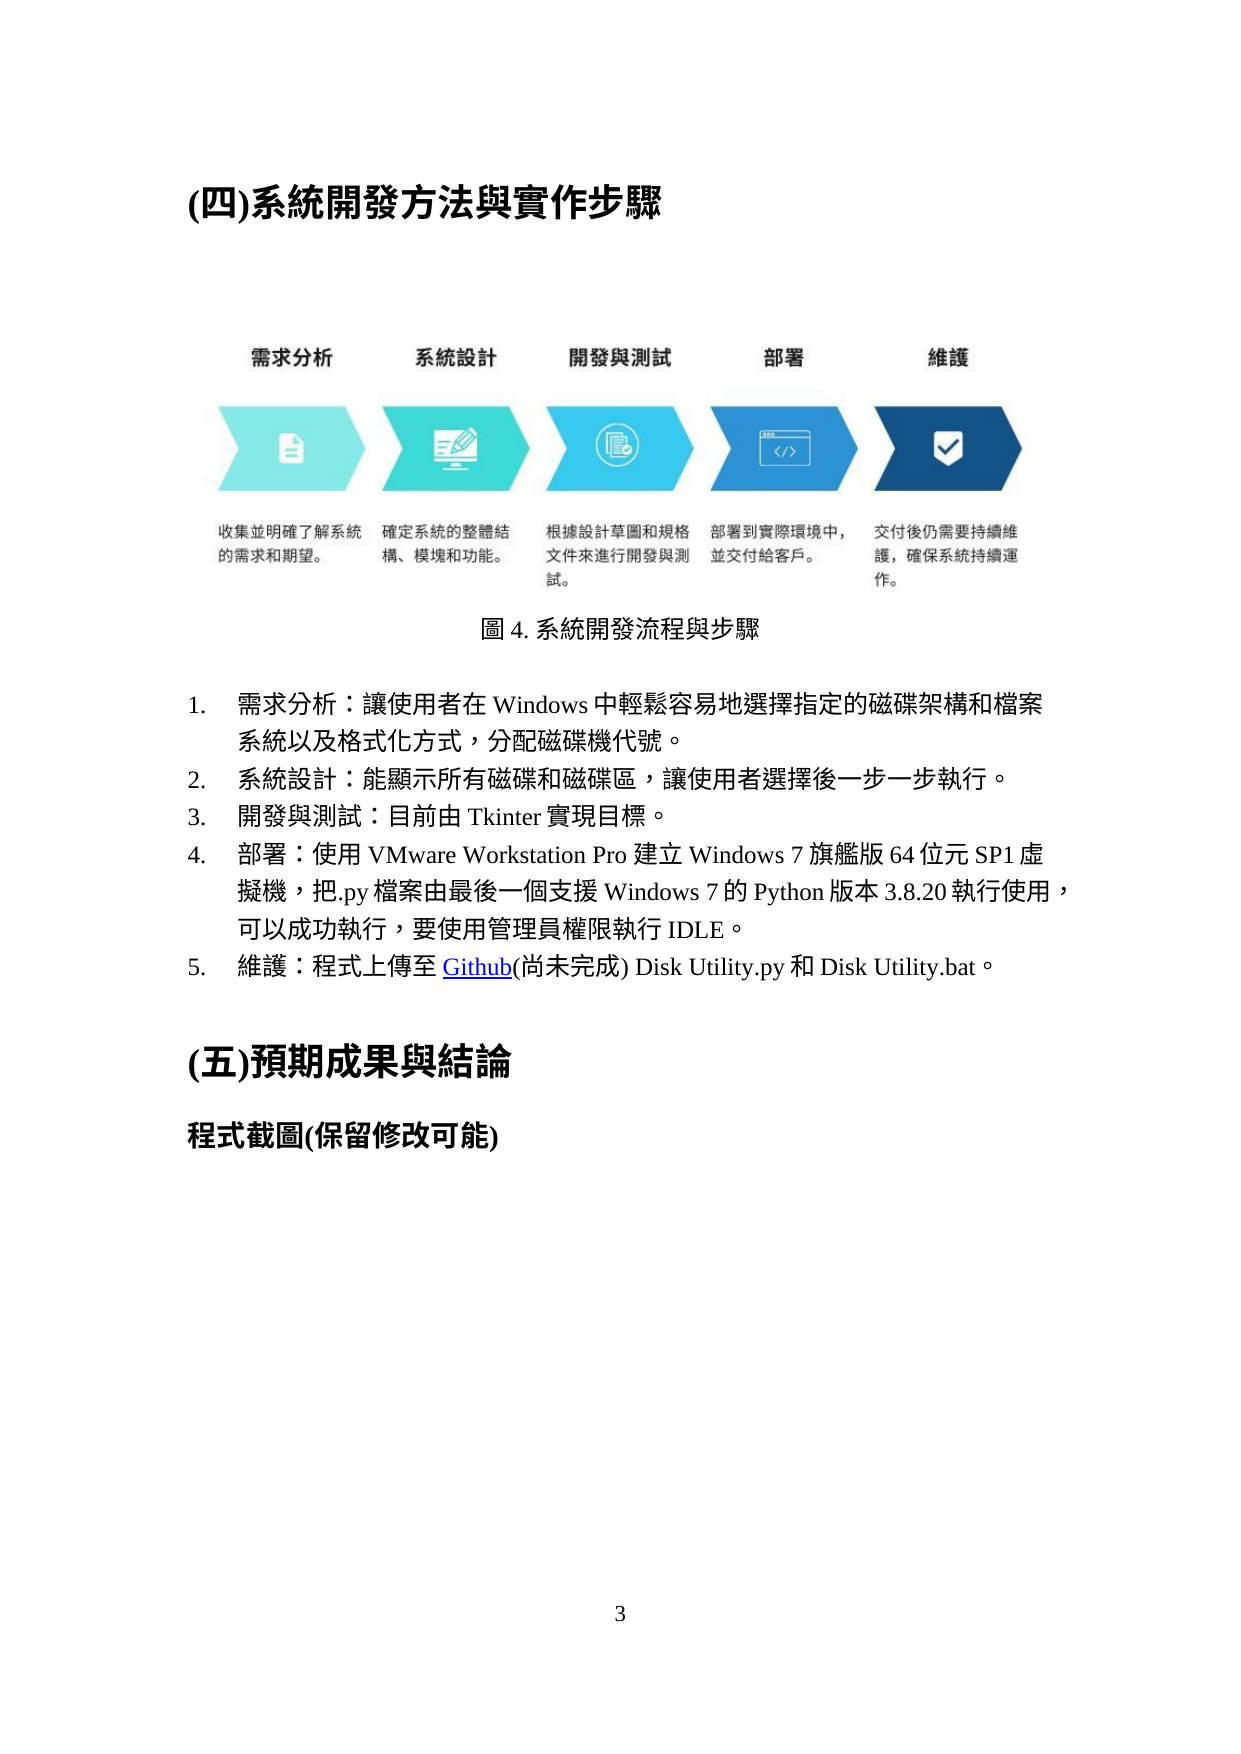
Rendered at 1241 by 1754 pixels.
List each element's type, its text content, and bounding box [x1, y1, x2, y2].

list 開發與測試：目前由Tkinter實現目標。 [187, 796, 1053, 834]
text 圖 4. 系統開發流程與步驟 [187, 609, 1053, 646]
list 部署：使用VMware Workstation Pro 建立Windows 7 旗艦版64位元SP1虛擬機，把.py檔案由最後一個支援Windows 7的Python版本3.8.20執行使用，可以成功執行，要使用管理員權限執行IDLE。 [187, 834, 1053, 946]
picture [187, 346, 1053, 589]
list 系統設計：能顯示所有磁碟和磁碟區，讓使用者選擇後一步一步執行。 [187, 759, 1053, 796]
list 維護：程式上傳至Github(尚未完成) Disk Utility.py和Disk Utility.bat。 [187, 946, 1053, 984]
text (四)系統開發方法與實作步驟 [187, 163, 1053, 238]
list 需求分析：讓使用者在Windows中輕鬆容易地選擇指定的磁碟架構和檔案系統以及格式化方式，分配磁碟機代號。 [187, 684, 1053, 759]
text (五)預期成果與結論 [187, 1021, 1053, 1096]
text 程式截圖(保留修改可能) [187, 1096, 1053, 1171]
